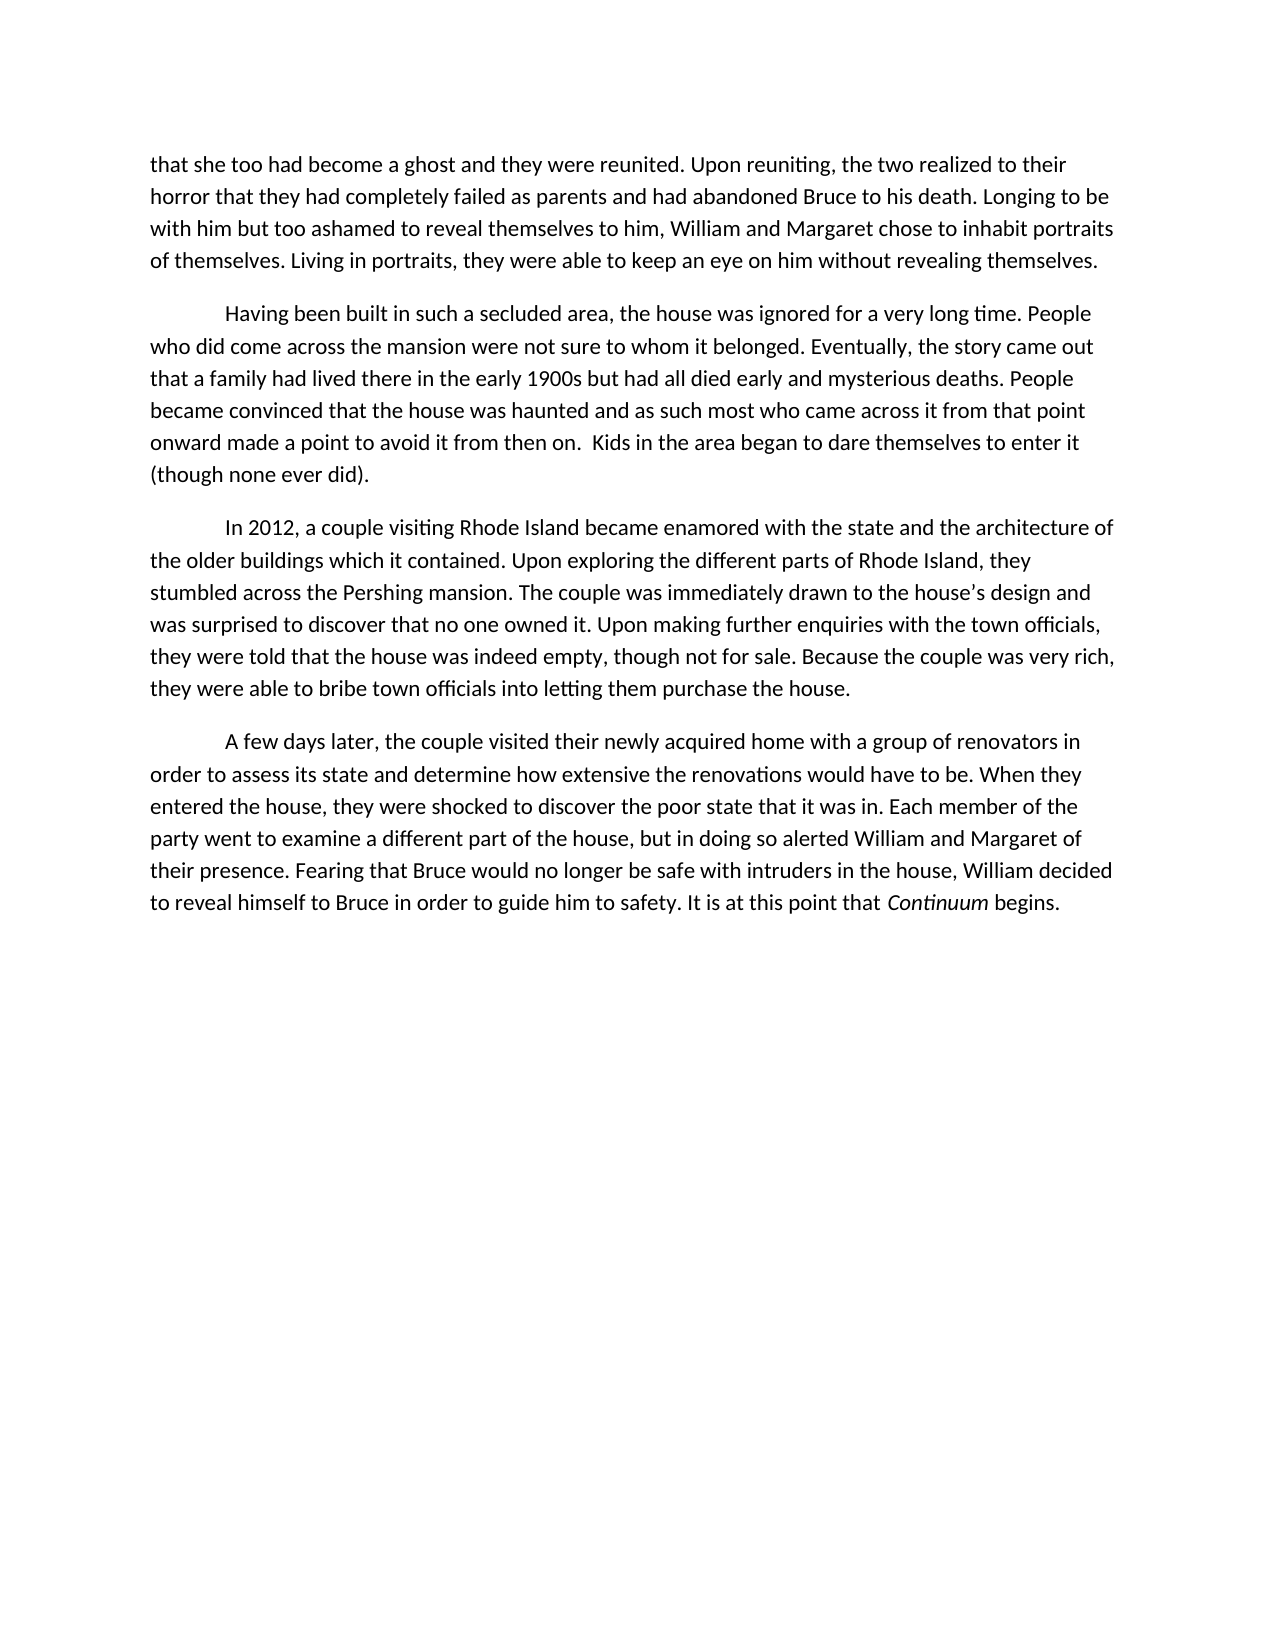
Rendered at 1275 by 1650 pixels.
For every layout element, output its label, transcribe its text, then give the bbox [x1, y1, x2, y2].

text Having been built in such a secluded area, the house was ignored for a very long time. People who did come across the mansion were not sure to whom it belonged. Eventually, the story came out that a family had lived there in the early 1900s but had all died early and mysterious deaths. People became convinced that the house was haunted and as such most who came across it from that point onward made a point to avoid it from then on. Kids in the area began to dare themselves to enter it (though none ever did). [150, 299, 1125, 488]
text A few days later, the couple visited their newly acquired home with a group of renovators in order to assess its state and determine how extensive the renovations would have to be. When they entered the house, they were shocked to discover the poor state that it was in. Each member of the party went to examine a different part of the house, but in doing so alerted William and Margaret of their presence. Fearing that Bruce would no longer be safe with intruders in the house, William decided to reveal himself to Bruce in order to guide him to safety. It is at this point that Continuum begins. [150, 727, 1125, 916]
text In 2012, a couple visiting Rhode Island became enamored with the state and the architecture of the older buildings which it contained. Upon exploring the different parts of Rhode Island, they stumbled across the Pershing mansion. The couple was immediately drawn to the house’s design and was surprised to discover that no one owned it. Upon making further enquiries with the town officials, they were told that the house was indeed empty, though not for sale. Because the couple was very rich, they were able to bribe town officials into letting them purchase the house. [150, 513, 1125, 702]
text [150, 150, 1125, 274]
